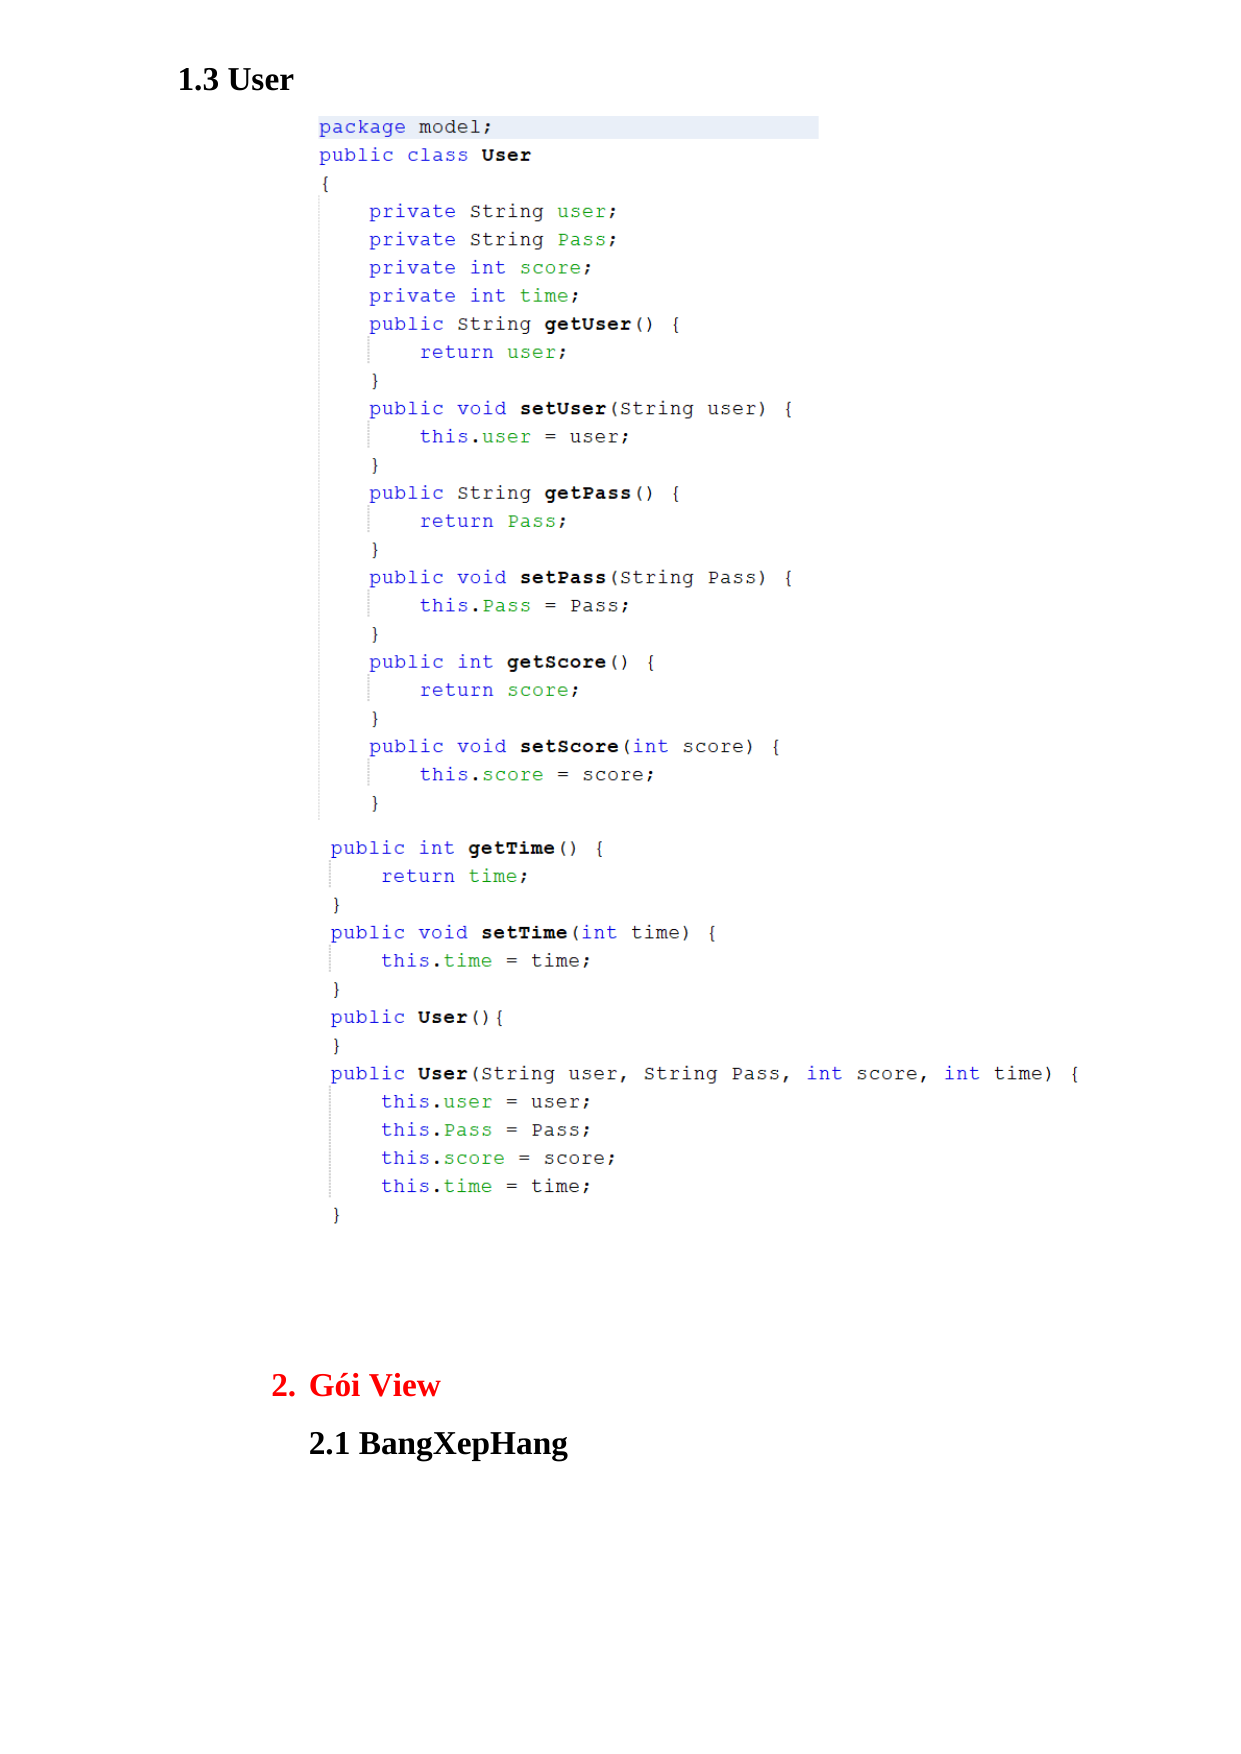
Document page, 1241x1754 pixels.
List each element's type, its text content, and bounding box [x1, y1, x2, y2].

list 2.1 BangXepHang [308, 1423, 1110, 1461]
list Gói View [271, 1366, 1110, 1404]
picture [308, 834, 1097, 1237]
picture [308, 116, 819, 820]
text 1.3 User [177, 59, 1110, 97]
